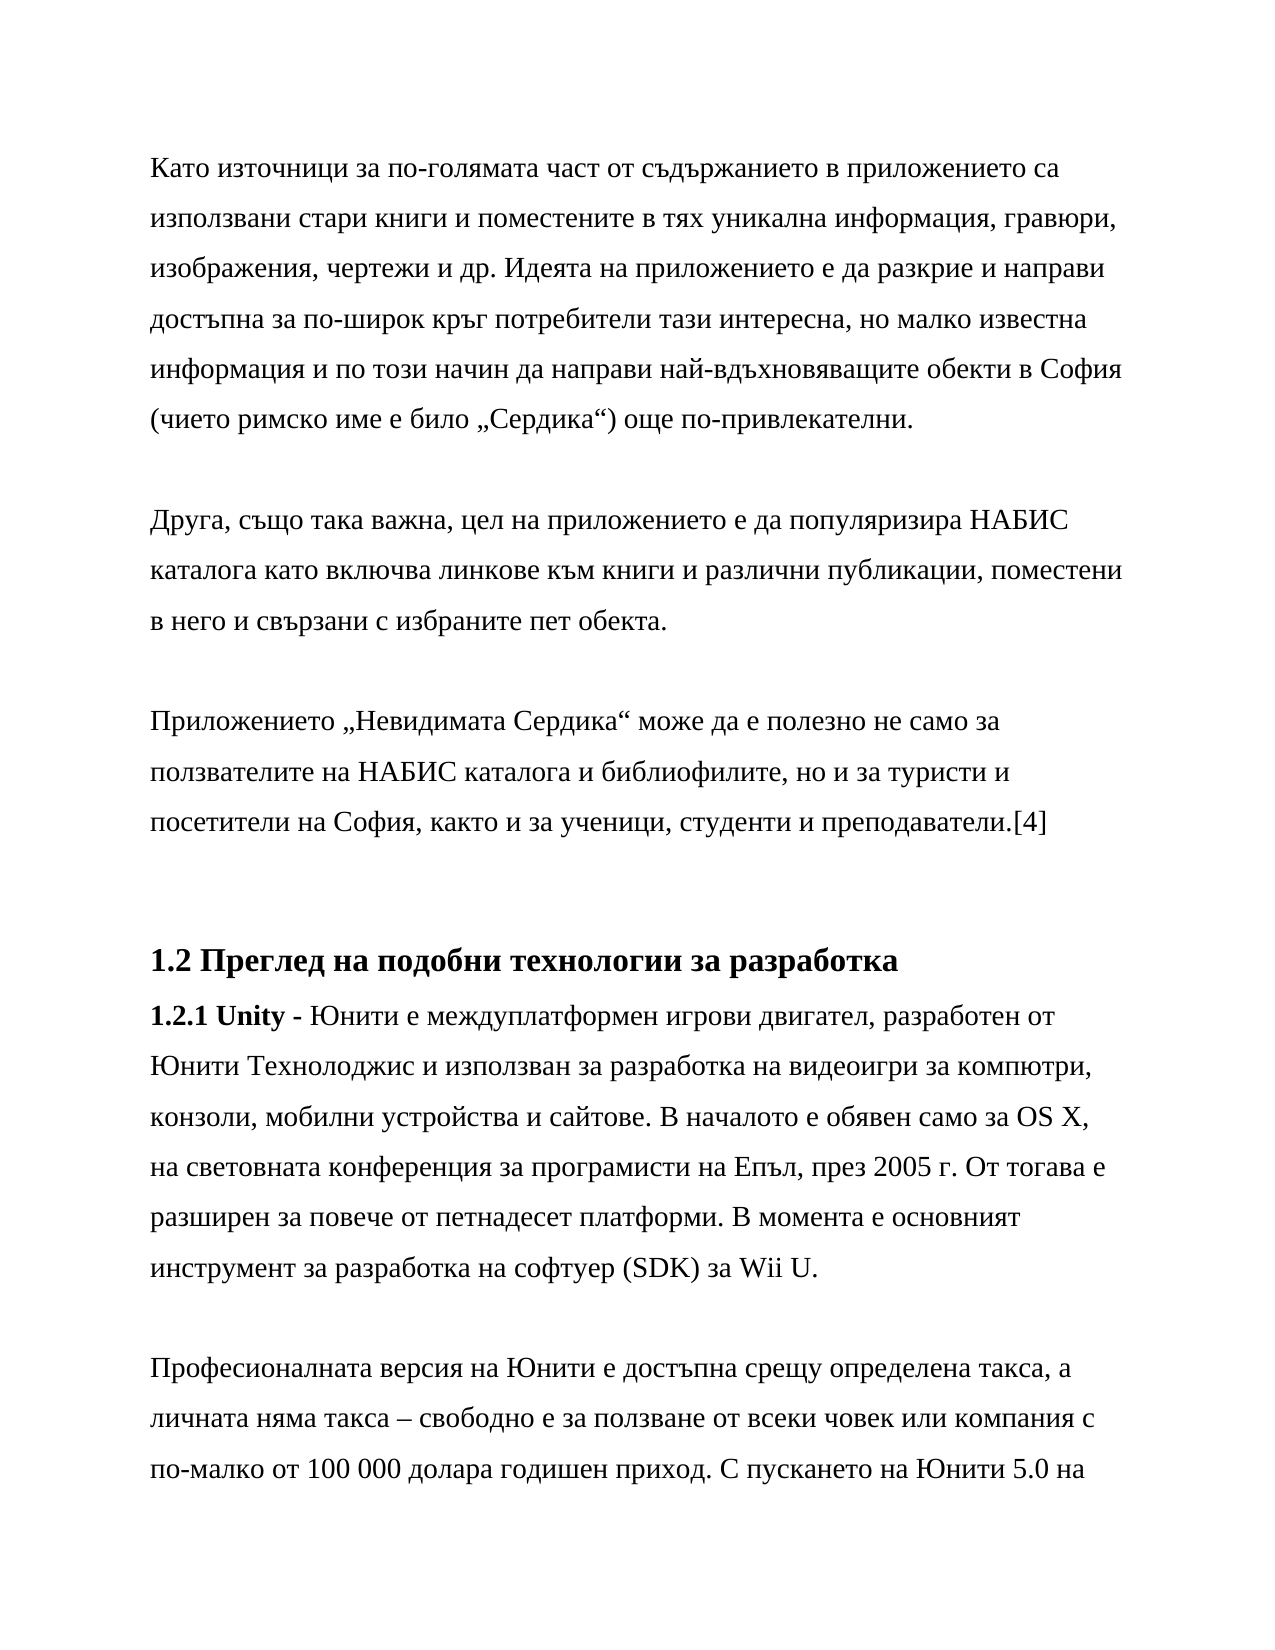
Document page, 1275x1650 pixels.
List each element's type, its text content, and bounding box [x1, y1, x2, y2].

text 1.2.1 Unity - Юнити е междуплатформен игрови двигател, разработен от Юнити Технолоджис и използван за разработка на видеоигри за компютри, конзоли, мобилни устройства и сайтове. В началото е обявен само за OS X, на световната конференция за програмисти на Епъл, през 2005 г. От тогава е разширен за повече от петнадесет платформи. В момента е основният инструмент за разработка на софтуер (SDK) за Wii U. [150, 998, 1125, 1283]
text Друга, също така важна, цел на приложението е да популяризира НАБИС каталога като включва линкове към книги и различни публикации, поместени в него и свързани с избраните пет обекта. [150, 502, 1125, 636]
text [150, 1350, 1125, 1484]
text Като източници за по-голямата част от съдържанието в приложението са използвани стари книги и поместените в тях уникална информация, гравюри, изображения, чертежи и др. Идеята на приложението е да разкрие и направи достъпна за по-широк кръг потребители тази интересна, но малко известна информация и по този начин да направи най-вдъхновяващите обекти в София (чието римско име е било „Сердика“) още по-привлекателни. [150, 150, 1125, 435]
text 1.2 Преглед на подобни технологии за разработка [150, 941, 1125, 979]
text Приложението „Невидимата Сердика“ може да е полезно не само за ползвателите на НАБИС каталога и библиофилите, но и за туристи и посетители на София, както и за ученици, студенти и преподаватели.[4] [150, 703, 1125, 838]
